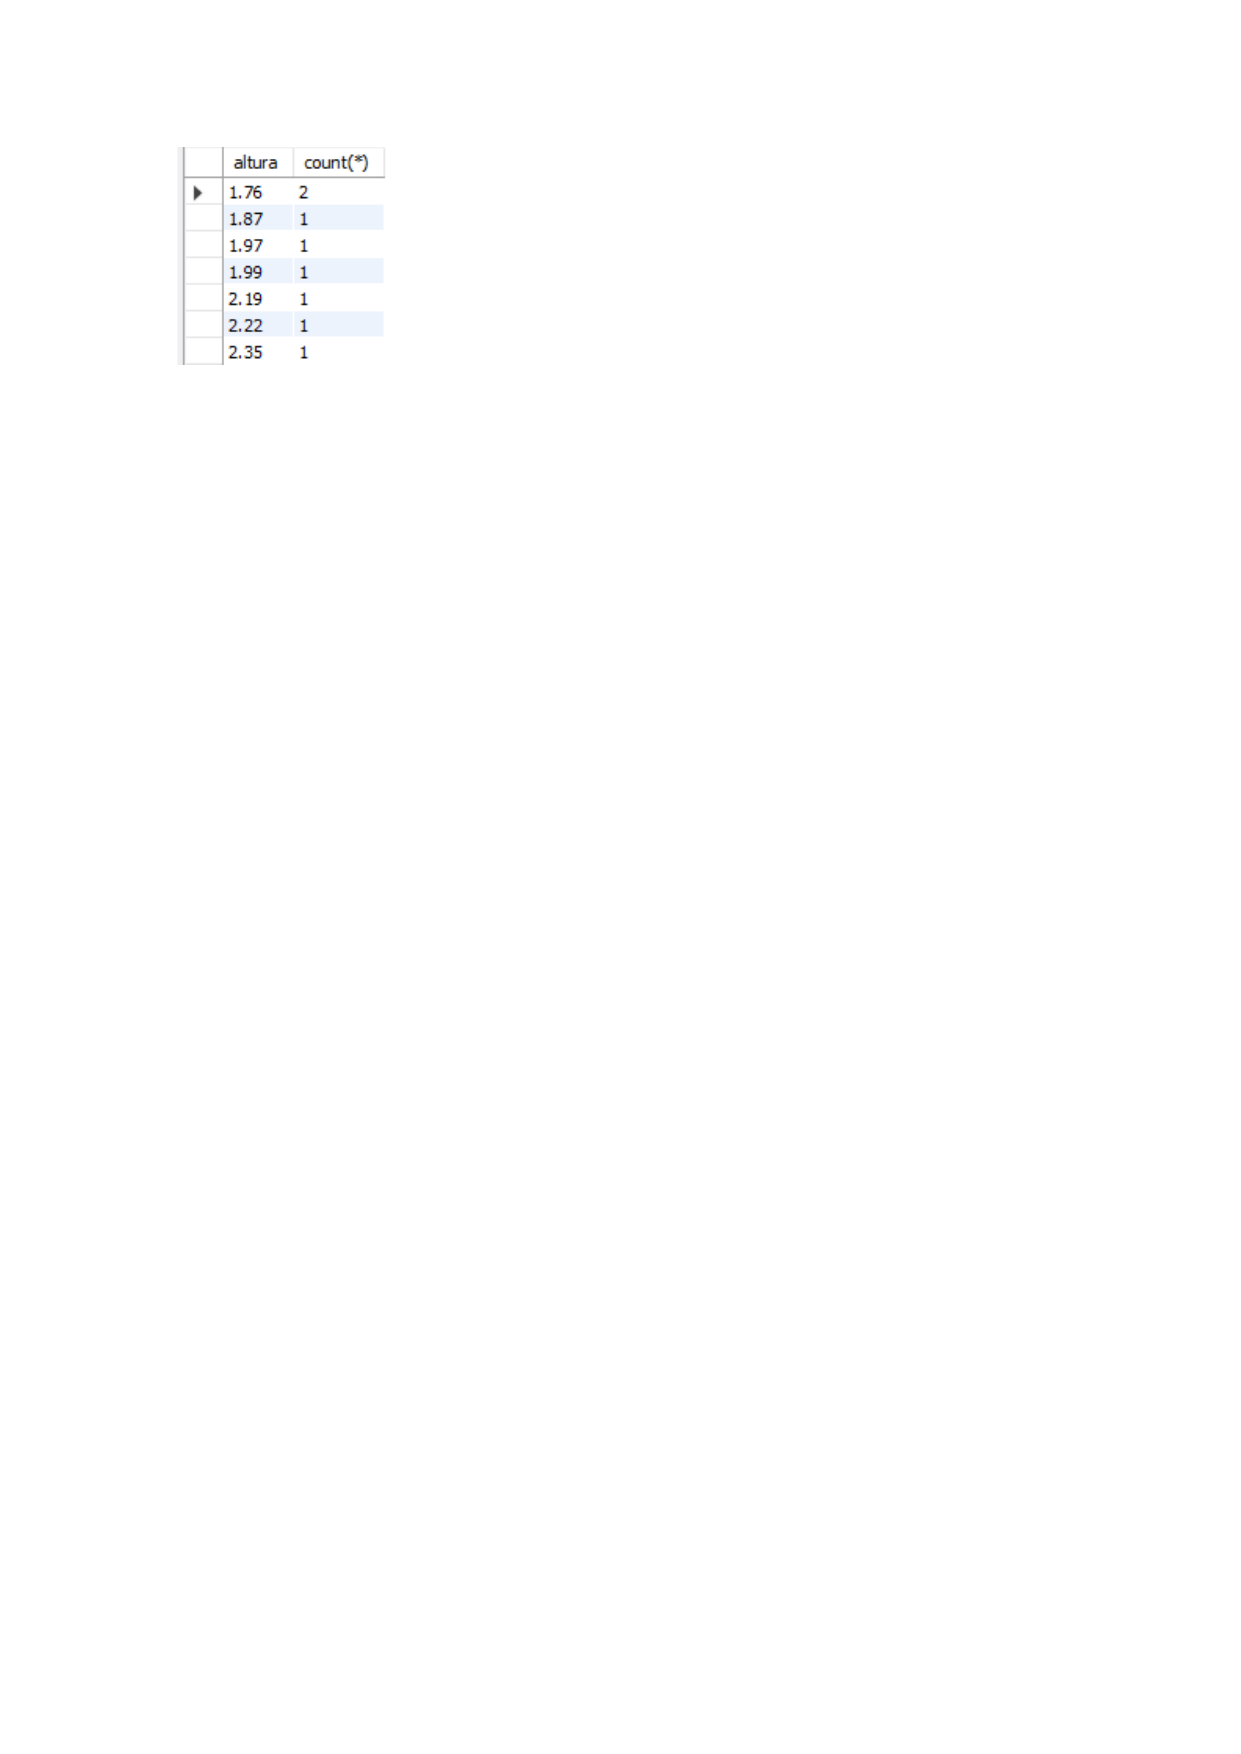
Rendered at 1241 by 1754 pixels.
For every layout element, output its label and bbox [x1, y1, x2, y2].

picture [177, 147, 401, 365]
